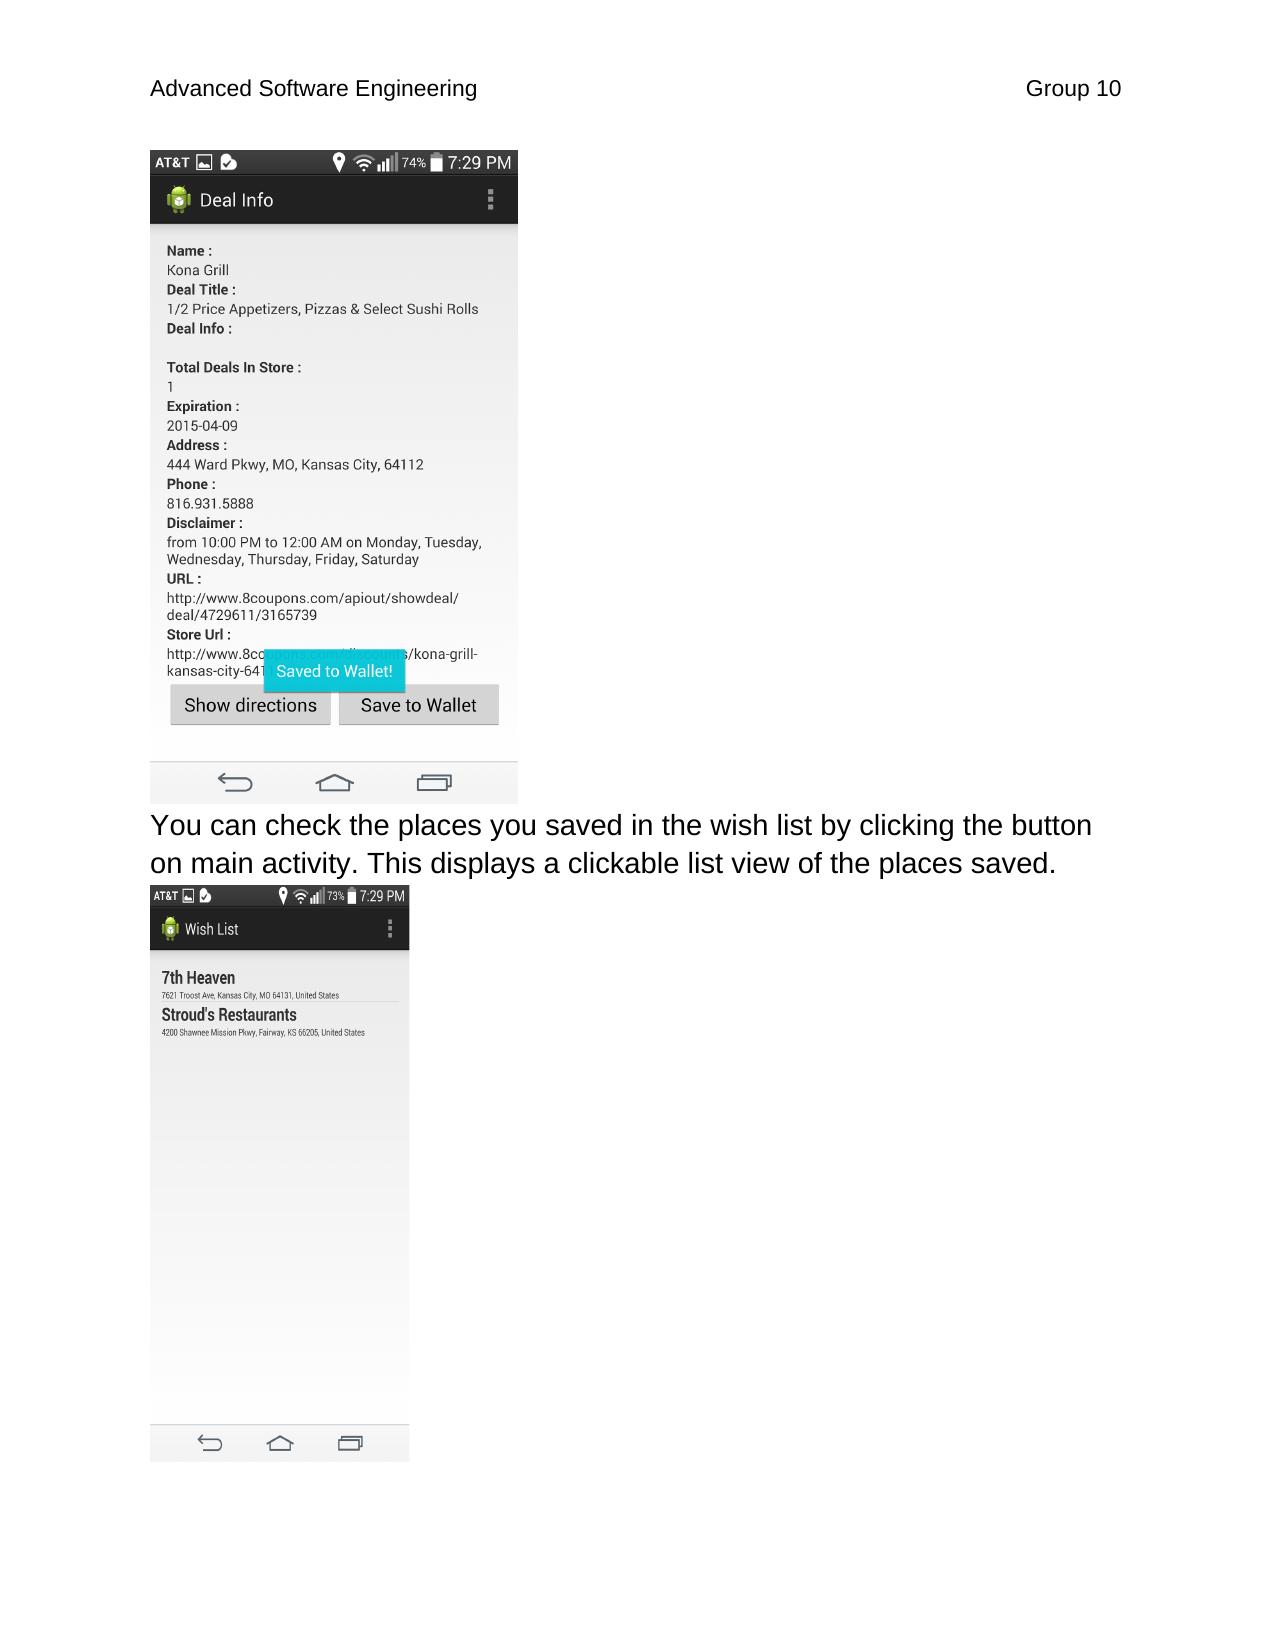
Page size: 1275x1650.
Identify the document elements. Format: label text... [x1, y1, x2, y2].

text You can check the places you saved in the wish list by clicking the button on main activity. This displays a clickable list view of the places saved. [150, 808, 1125, 880]
picture [150, 885, 410, 1462]
picture [150, 150, 518, 804]
